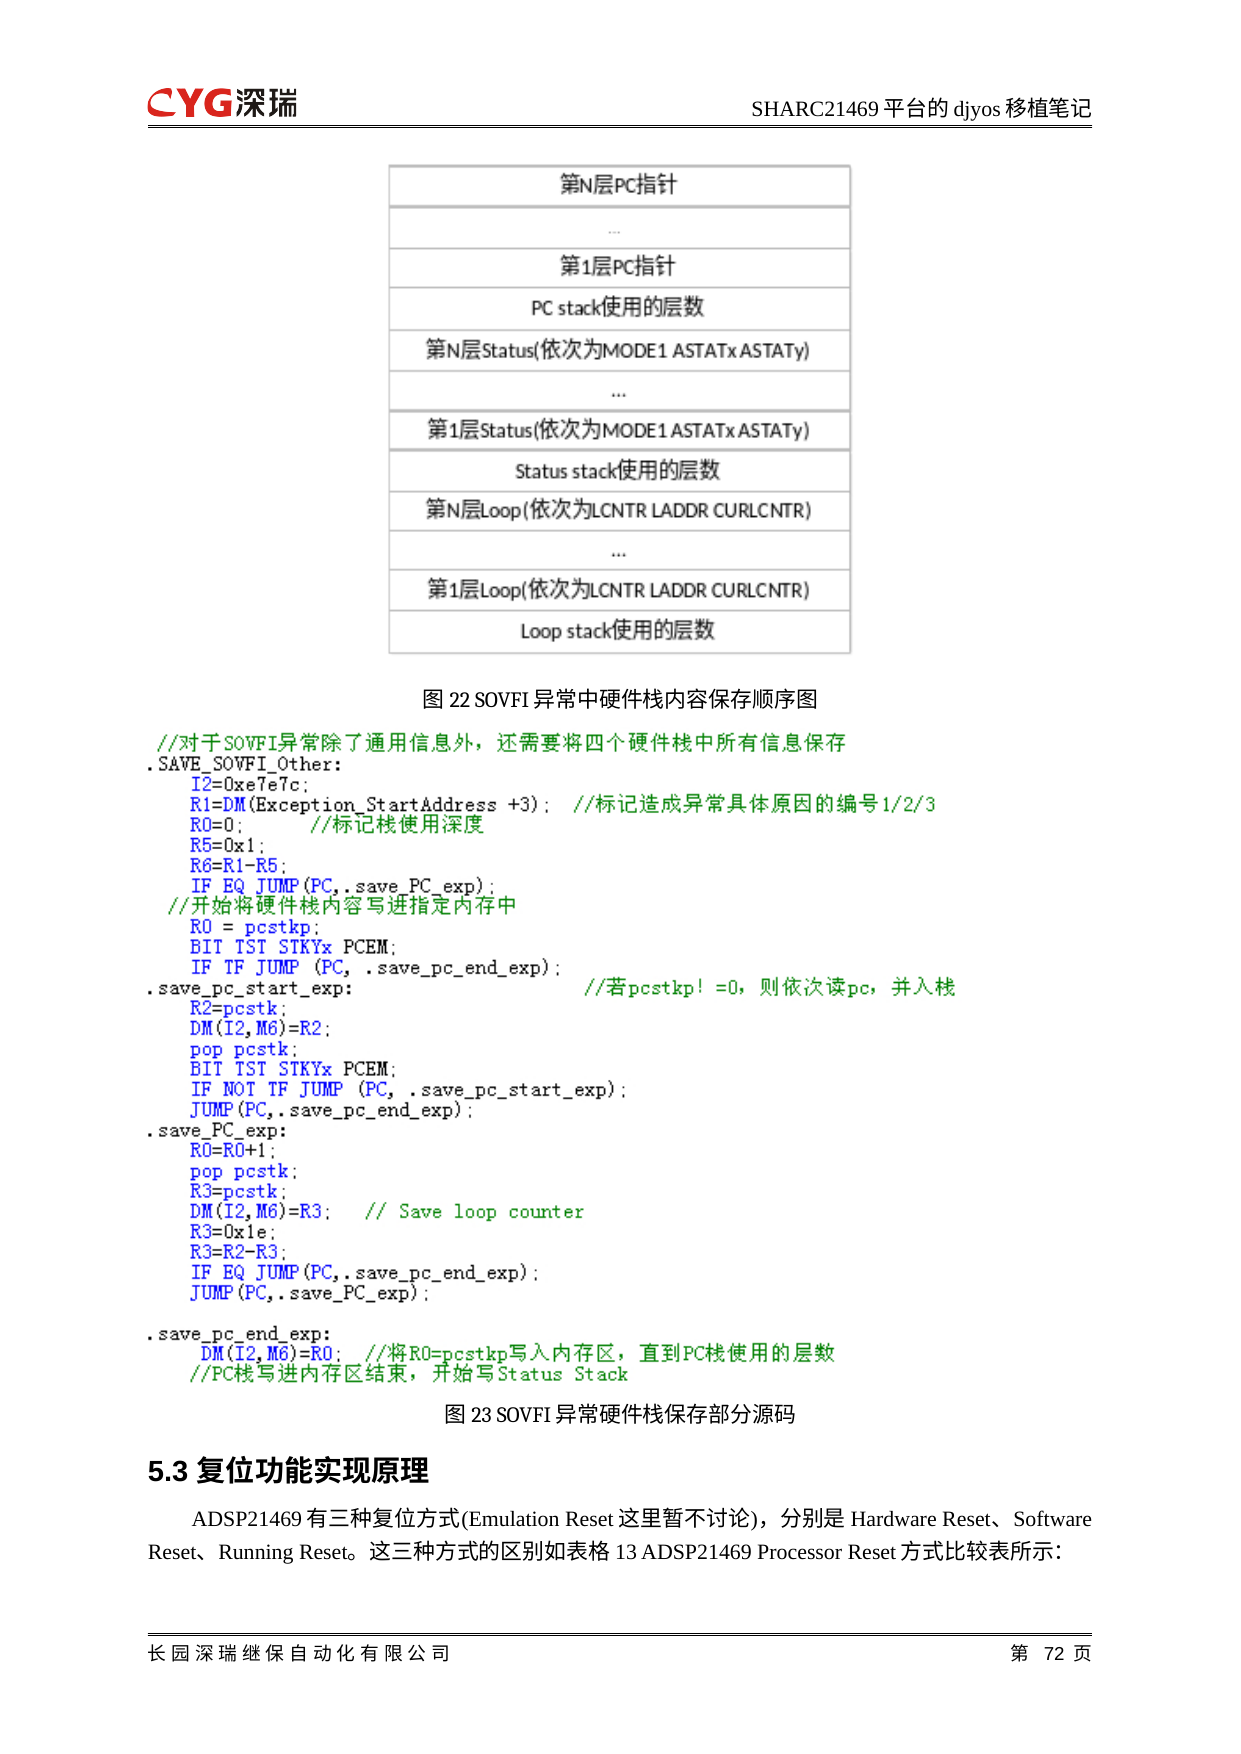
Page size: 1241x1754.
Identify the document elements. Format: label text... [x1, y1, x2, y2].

picture [147, 727, 972, 1384]
picture [147, 88, 297, 117]
subtitle 5.3 复位功能实现原理 [148, 1436, 1092, 1501]
table_header [136, 162, 1104, 682]
